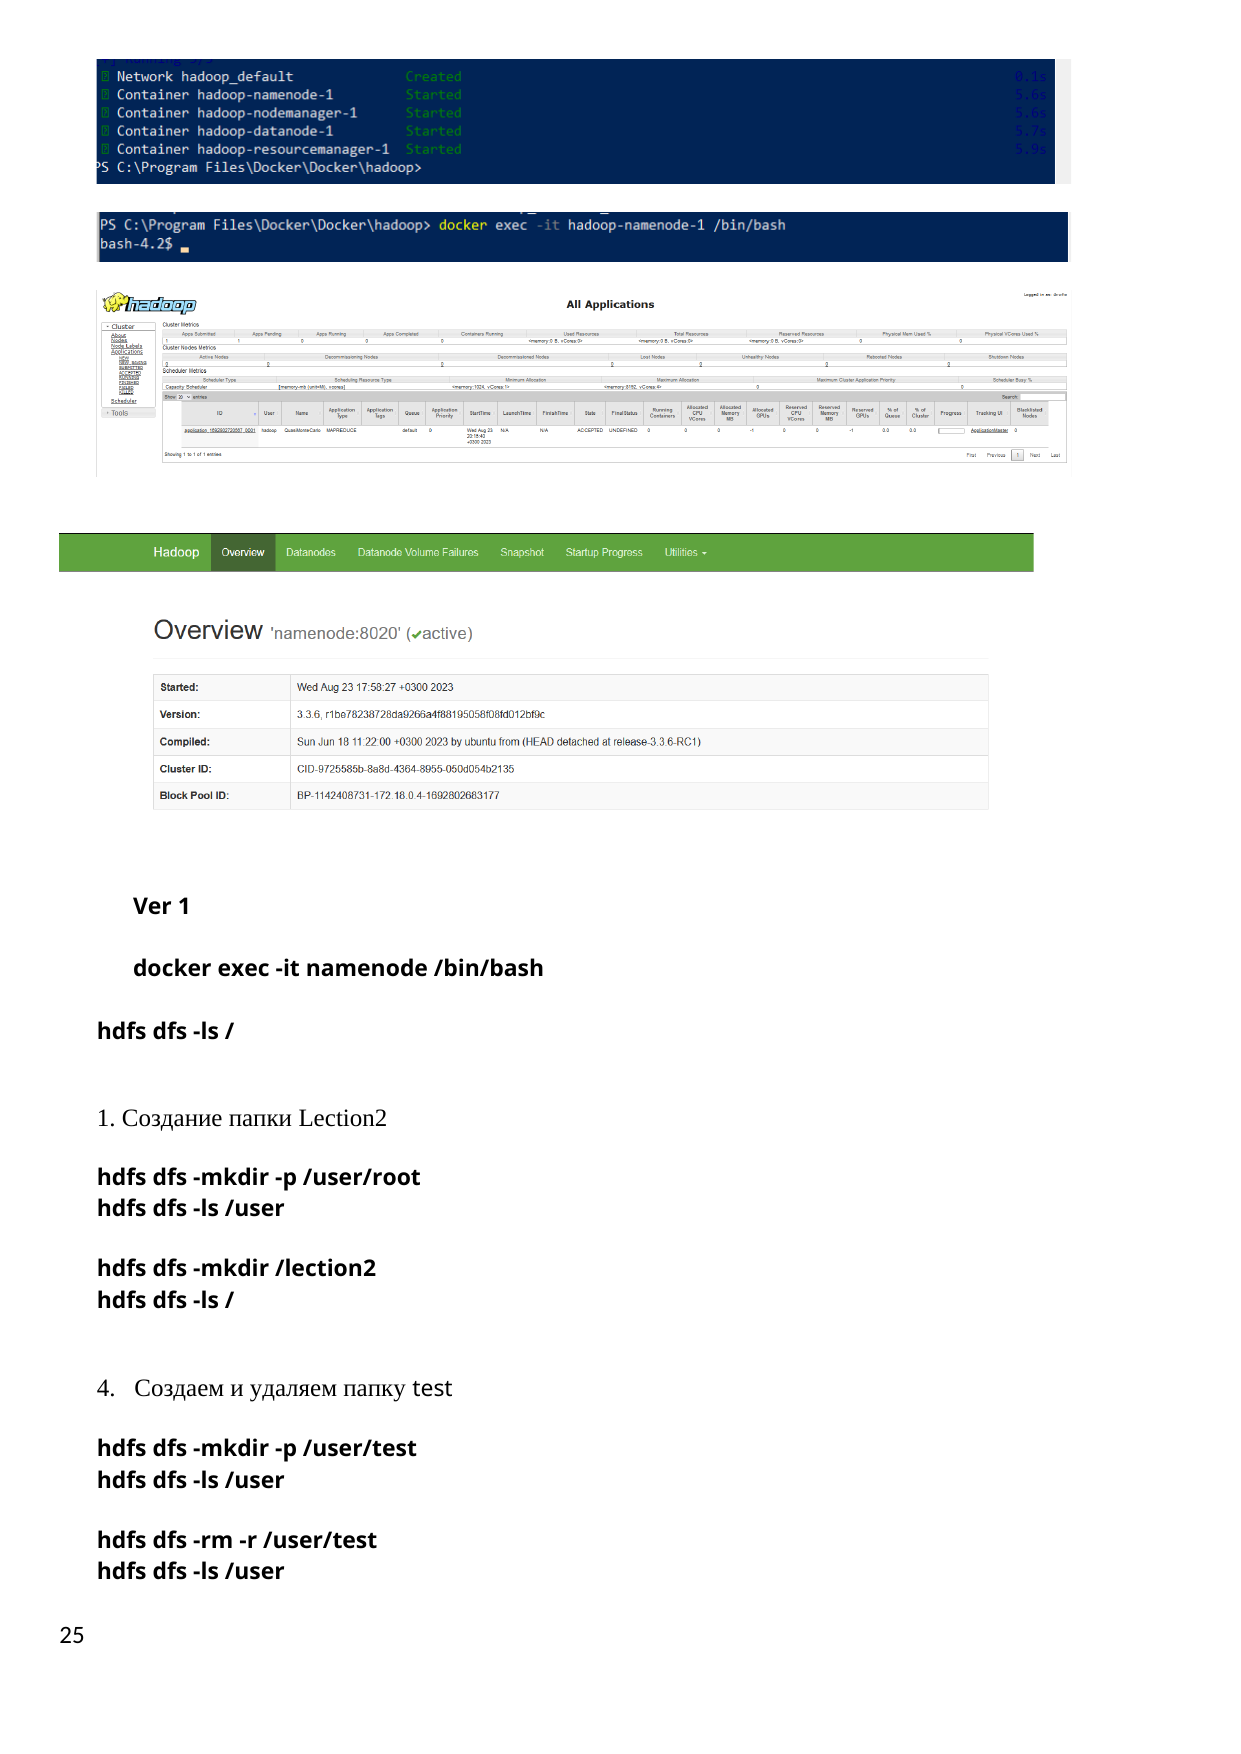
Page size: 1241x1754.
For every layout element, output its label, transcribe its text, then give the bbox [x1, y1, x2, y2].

text hdfs dfs -mkdir /lection2 [97, 1252, 1181, 1283]
text hdfs dfs -ls /user [97, 1555, 1181, 1586]
list Создаем и удаляем папку test [97, 1372, 1181, 1403]
text hdfs dfs -ls /user [97, 1463, 1181, 1495]
picture [96, 59, 1072, 184]
picture [96, 212, 1072, 262]
picture [59, 533, 1034, 830]
text hdfs dfs -rm -r /user/test [97, 1523, 1181, 1555]
text docker exec -it namenode /bin/bash [59, 952, 1181, 983]
text hdfs dfs -mkdir -p /user/root [97, 1161, 1181, 1192]
picture [96, 290, 1072, 477]
text hdfs dfs -ls / [97, 1015, 1181, 1046]
text hdfs dfs -mkdir -p /user/test [97, 1432, 1181, 1463]
text hdfs dfs -ls / [97, 1283, 1181, 1315]
text hdfs dfs -ls /user [97, 1192, 1181, 1223]
text Ver 1 [59, 890, 1181, 921]
text 1. Создание папки Lection2 [97, 1103, 1181, 1132]
